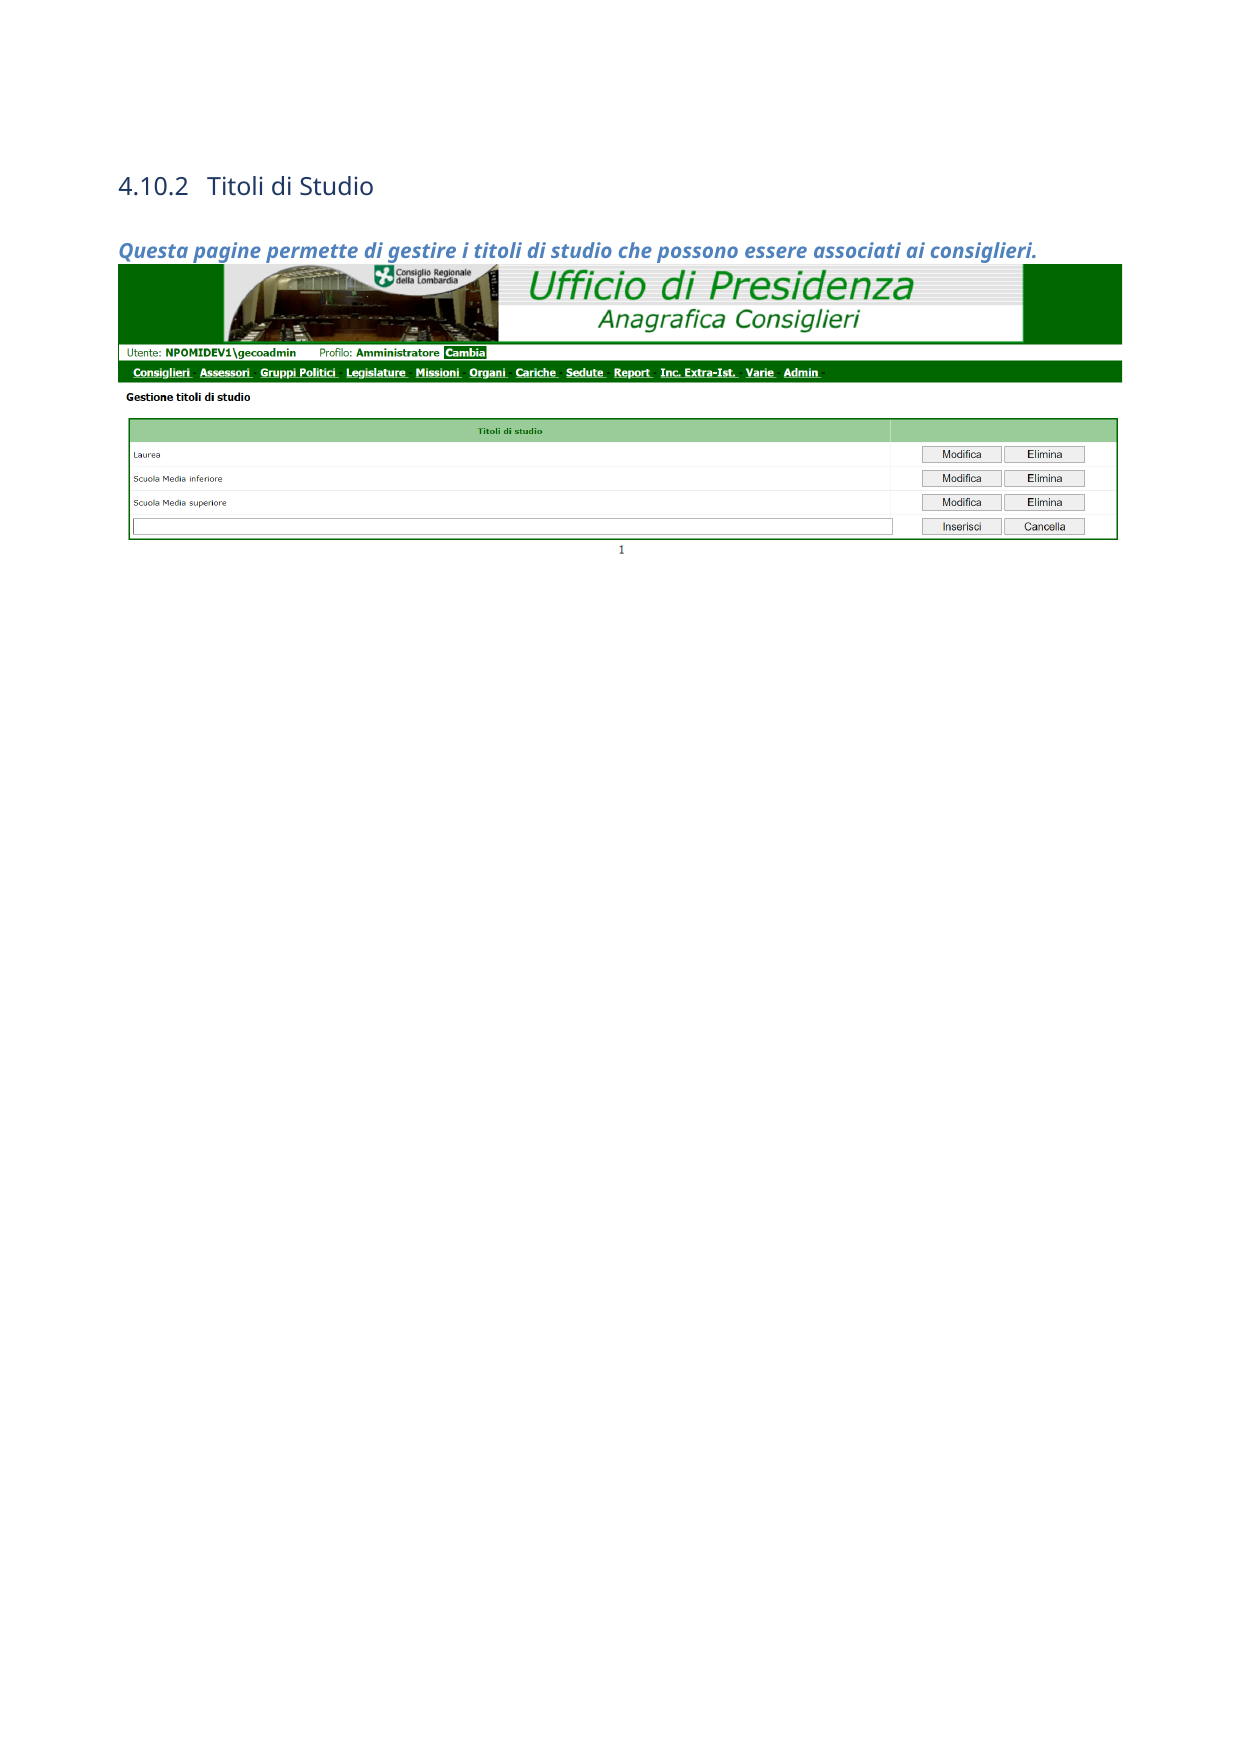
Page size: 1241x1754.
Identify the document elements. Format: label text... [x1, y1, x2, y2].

text Questa pagine permette di gestire i titoli di studio che possono essere associati ai consiglieri. [118, 236, 1122, 264]
picture [118, 264, 1123, 631]
subtitle Titoli di Studio [118, 168, 1122, 202]
